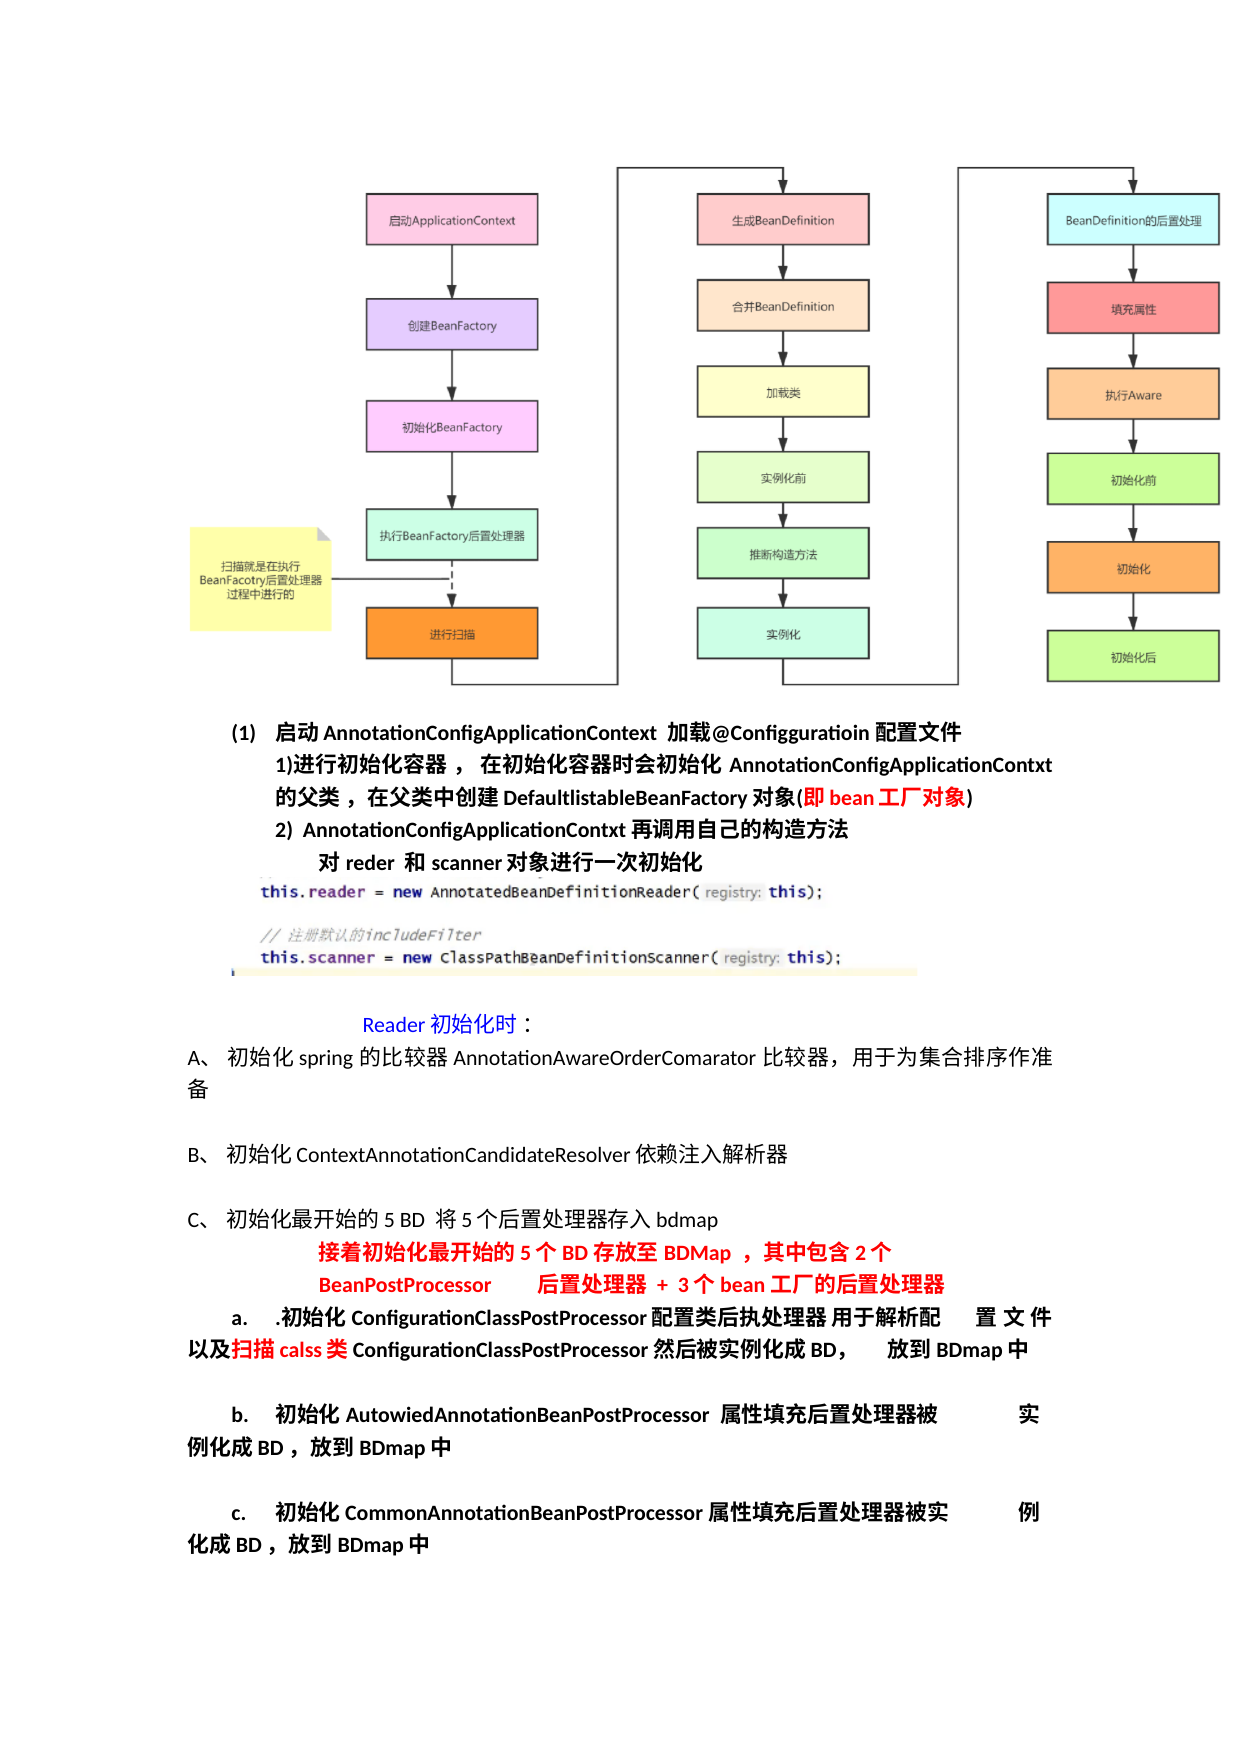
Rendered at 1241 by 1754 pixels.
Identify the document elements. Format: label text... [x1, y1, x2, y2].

list 初始化ContextAnnotationCandidateResolver依赖注入解析器 [187, 1137, 1053, 1169]
list 初始化 AutowiedAnnotationBeanPostProcessor 属性填充后置处理器被 实例化成BD ，放到 BDmap中 [187, 1397, 1053, 1462]
picture [187, 162, 1234, 692]
list 初始化最开始的5 BD 将5个后置处理器存入bdmap [187, 1202, 1053, 1234]
picture [231, 877, 918, 976]
list Reader初始化时 ： [231, 1007, 1053, 1039]
list 初始化CommonAnnotationBeanPostProcessor 属性填充后置处理器被实 例化成BD ，放到 BDmap中 [187, 1494, 1053, 1559]
list 2) AnnotationConfigApplicationContxt再调用自己的构造方法 [231, 812, 1053, 844]
list 初始化spring 的比较器AnnotationAwareOrderComarator 比较器，用于为集合排序作准备 [187, 1039, 1053, 1104]
list .初始化 ConfigurationClassPostProcessor配置类后执处理器 用于解析配 置文件以及扫描calss类ConfigurationClassPostProcessor然后被实例化成BD， 放到 BDmap中 [187, 1299, 1053, 1364]
list 接着初始化最开始的5个BD 存放至 BDMap ，其中包含2个 BeanPostProcessor 后置处理器 + 3 个bean 工厂的后置处理器 [231, 1234, 1053, 1299]
list 启动AnnotationConfigApplicationContext 加载@Configguratioin 配置文件 [187, 714, 1053, 747]
list 1)进行初始化容器 ， 在初始化容器时会初始化AnnotationConfigApplicationContxt 的父类 ，在父类中创建DefaultlistableBeanFactory对象(即bean工厂对象) [231, 747, 1053, 812]
